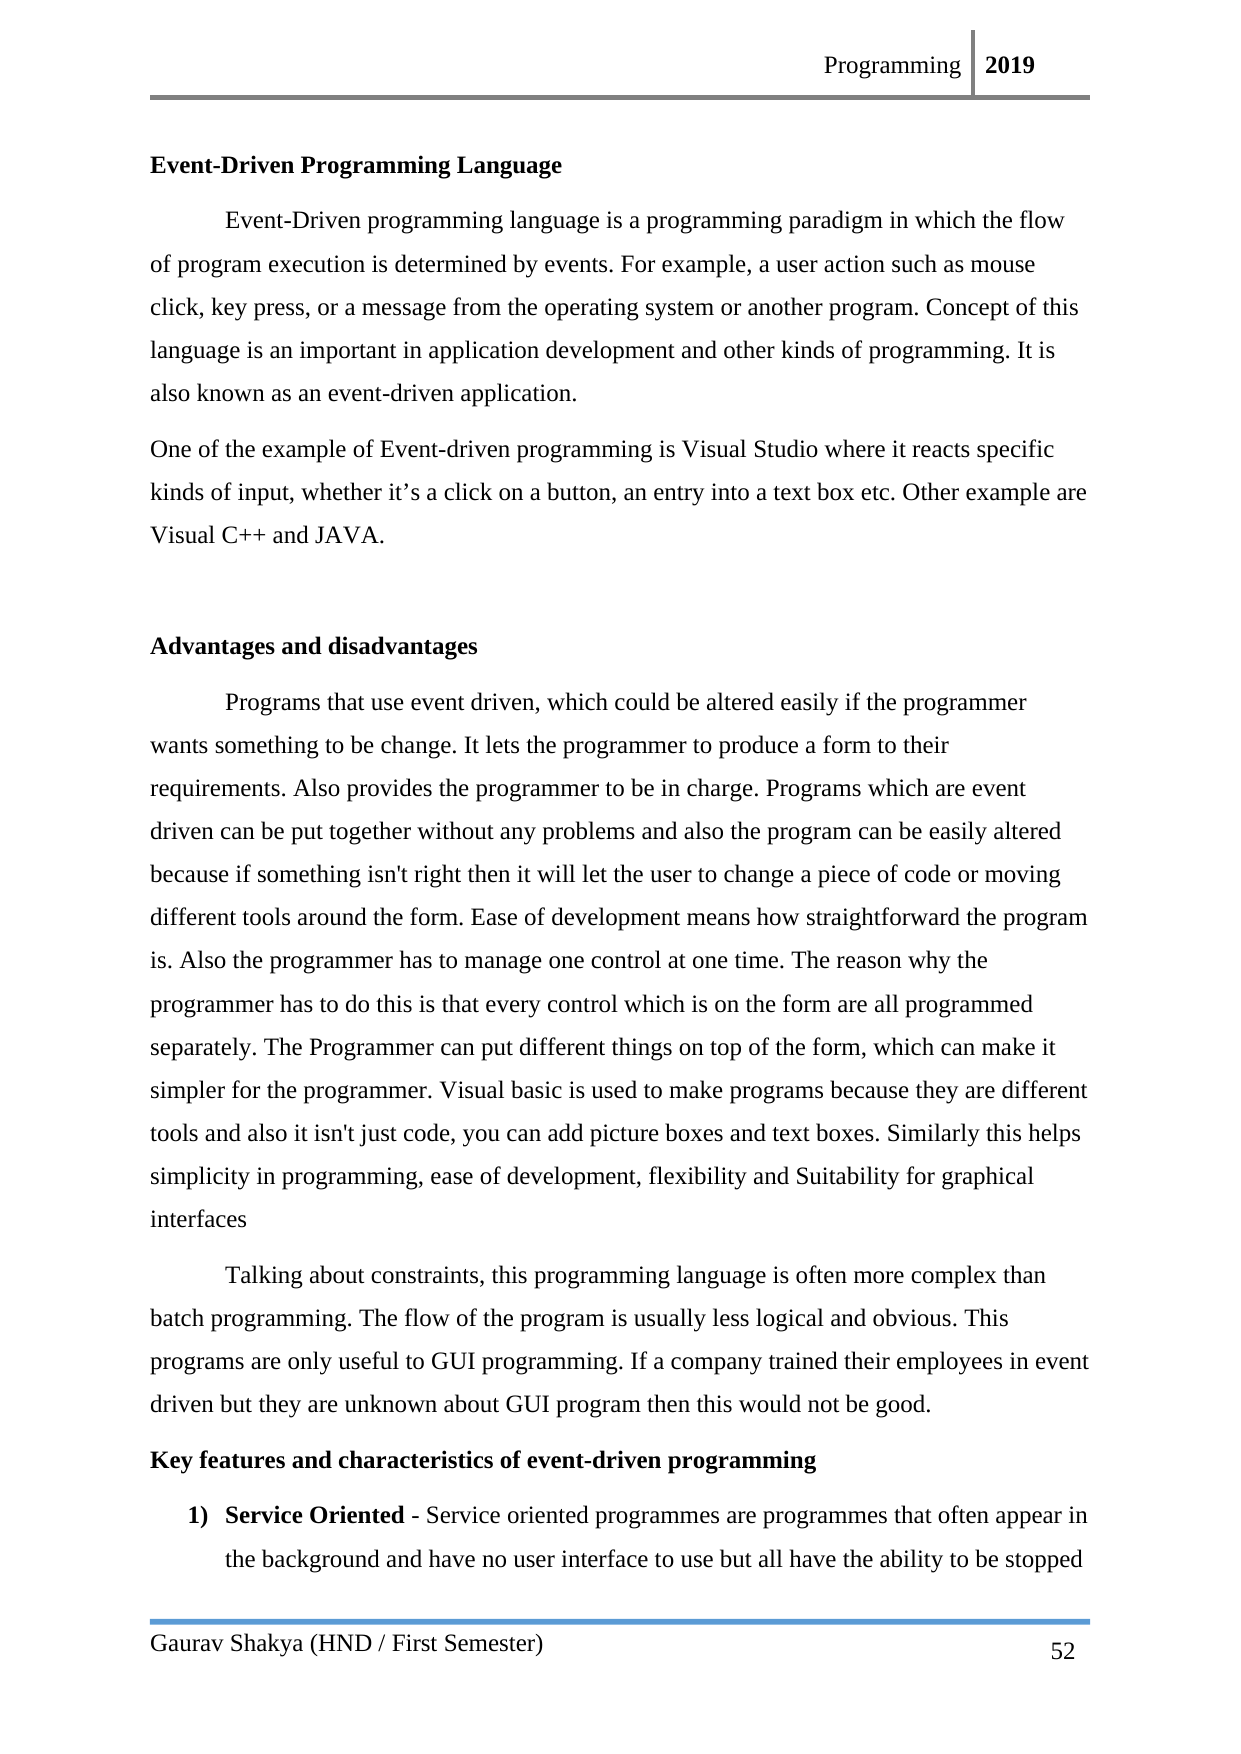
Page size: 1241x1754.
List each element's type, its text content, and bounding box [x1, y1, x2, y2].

text Event-Driven programming language is a programming paradigm in which the flow of program execution is determined by events. For example, a user action such as mouse click, key press, or a message from the operating system or another program. Concept of this language is an important in application development and other kinds of programming. It is also known as an event-driven application. [150, 206, 1090, 407]
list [187, 1501, 1090, 1572]
text Talking about constraints, this programming language is often more complex than batch programming. The flow of the program is usually less logical and obvious. This programs are only useful to GUI programming. If a company trained their employees in event driven but they are unknown about GUI program then this would not be good. [150, 1260, 1090, 1418]
subtitle Key features and characteristics of event-driven programming [150, 1445, 1090, 1474]
subtitle Event-Driven Programming Language [150, 150, 1090, 179]
text Programs that use event driven, which could be altered easily if the programmer wants something to be change. It lets the programmer to produce a form to their requirements. Also provides the programmer to be in charge. Programs which are event driven can be put together without any problems and also the program can be easily altered because if something isn't right then it will let the user to change a piece of code or moving different tools around the form. Ease of development means how straightforward the program is. Also the programmer has to manage one control at one time. The reason why the programmer has to do this is that every control which is on the form are all programmed separately. The Programmer can put different things on top of the form, which can make it simpler for the programmer. Visual basic is used to make programs because they are different tools and also it isn't just code, you can add picture boxes and text boxes. Similarly this helps simplicity in programming, ease of development, flexibility and Suitability for graphical interfaces [150, 687, 1090, 1233]
text One of the example of Event-driven programming is Visual Studio where it reacts specific kinds of input, whether it’s a click on a button, an entry into a text box etc. Other example are Visual C++ and JAVA. [150, 434, 1090, 549]
subtitle Advantages and disadvantages [150, 631, 1090, 660]
